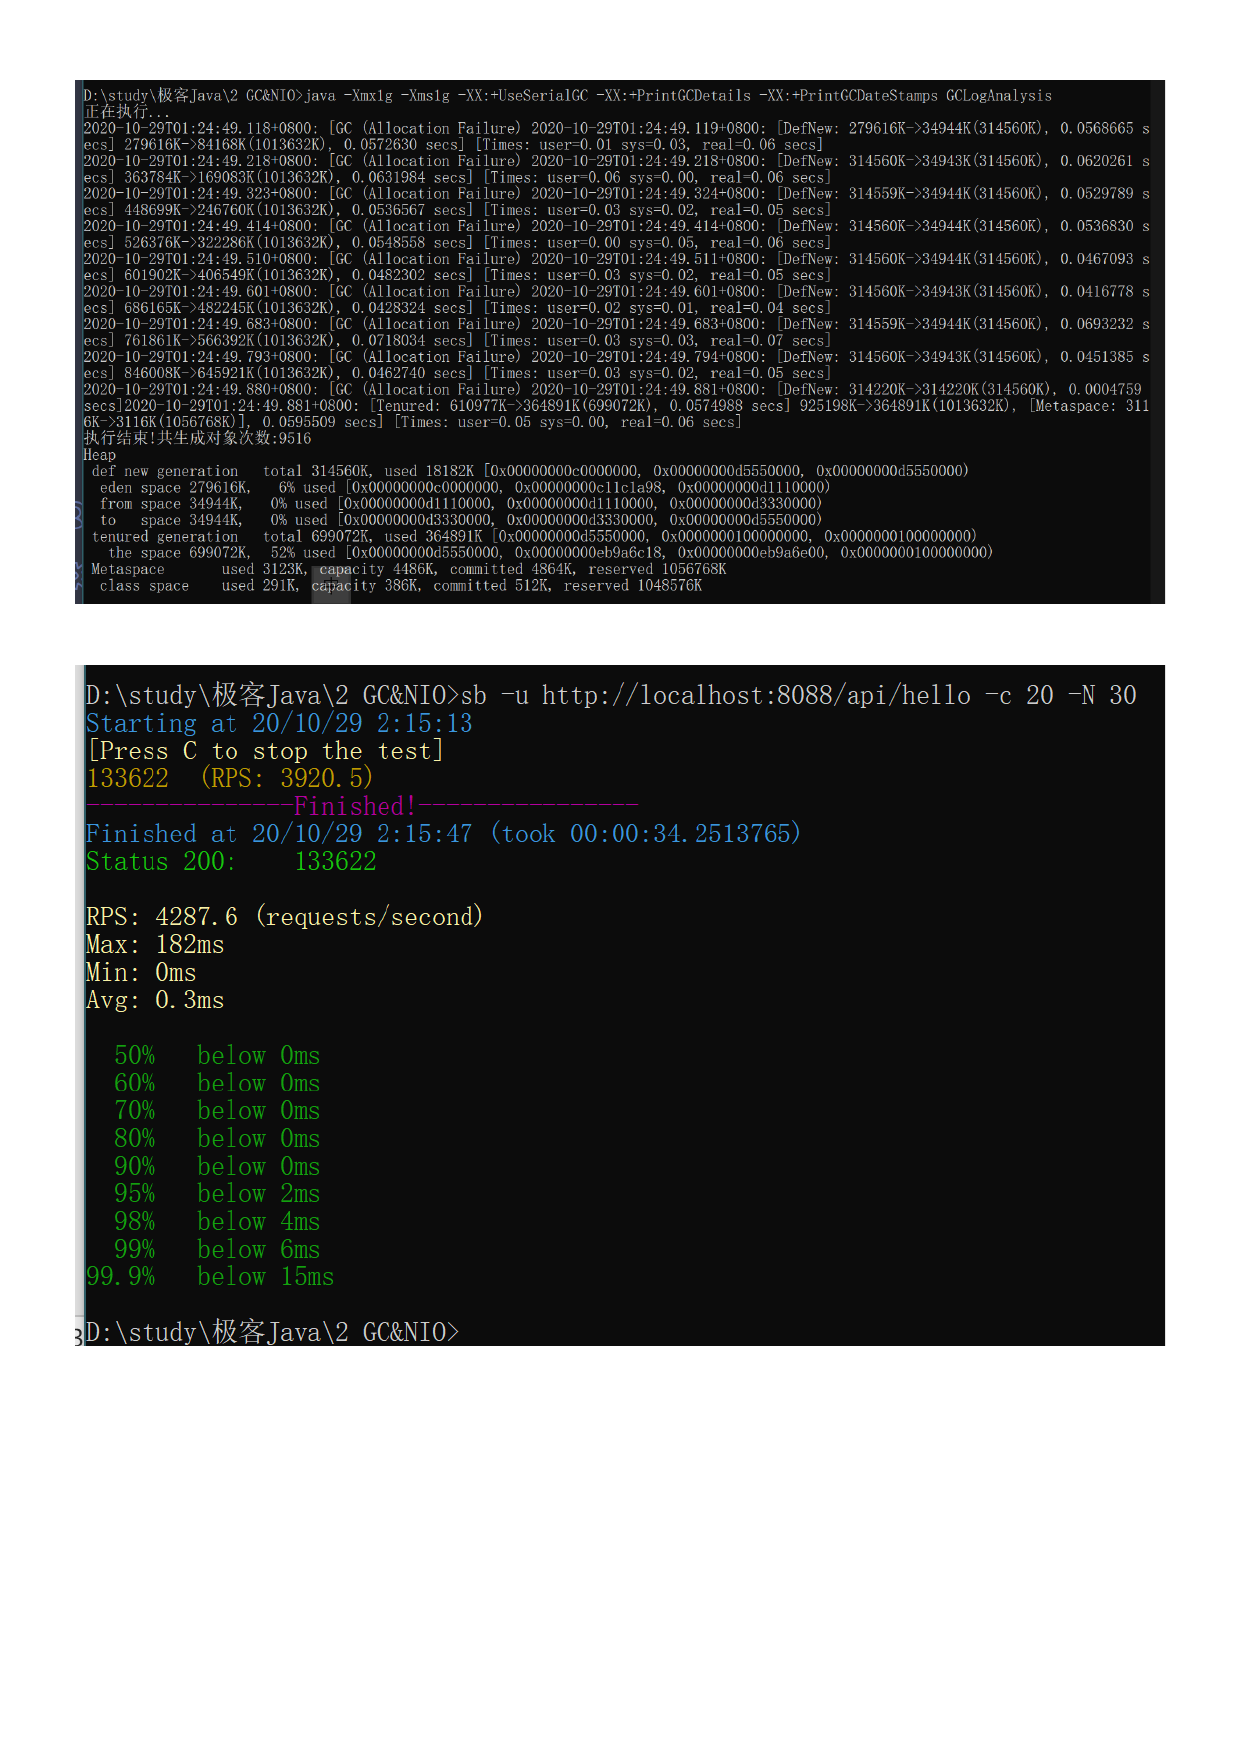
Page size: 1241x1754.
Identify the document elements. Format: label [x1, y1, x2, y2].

picture [75, 665, 1166, 1346]
picture [75, 80, 1166, 604]
